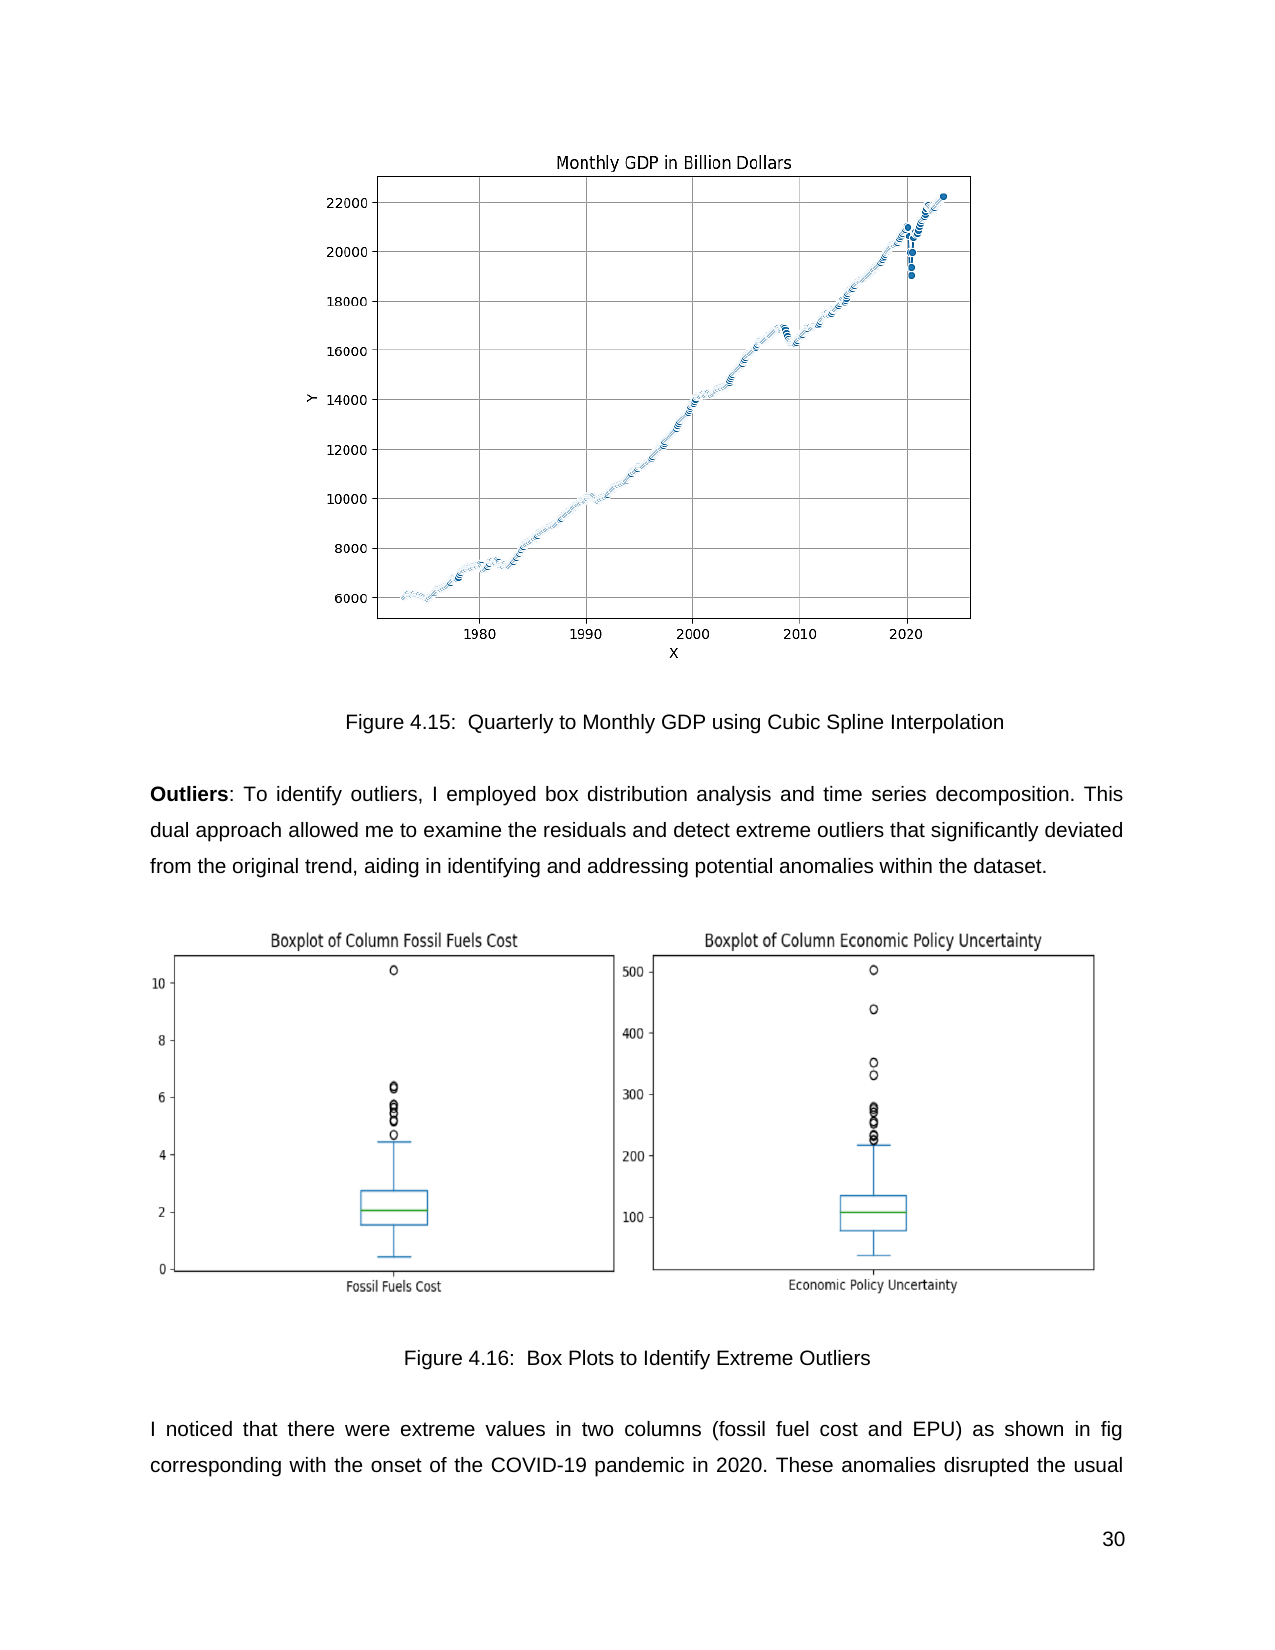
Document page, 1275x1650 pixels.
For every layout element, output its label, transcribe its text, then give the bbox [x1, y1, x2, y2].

text Figure 4.15: Quarterly to Monthly GDP using Cubic Spline Interpolation [225, 710, 1125, 734]
text Outliers: To identify outliers, I employed box distribution analysis and time series decomposition. This dual approach allowed me to examine the residuals and detect extreme outliers that significantly deviated from the original trend, aiding in identifying and addressing potential anomalies within the dataset. [150, 782, 1125, 878]
picture [150, 925, 1097, 1298]
text Figure 4.16: Box Plots to Identify Extreme Outliers [150, 1345, 1125, 1369]
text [150, 1417, 1125, 1477]
picture [302, 149, 973, 662]
